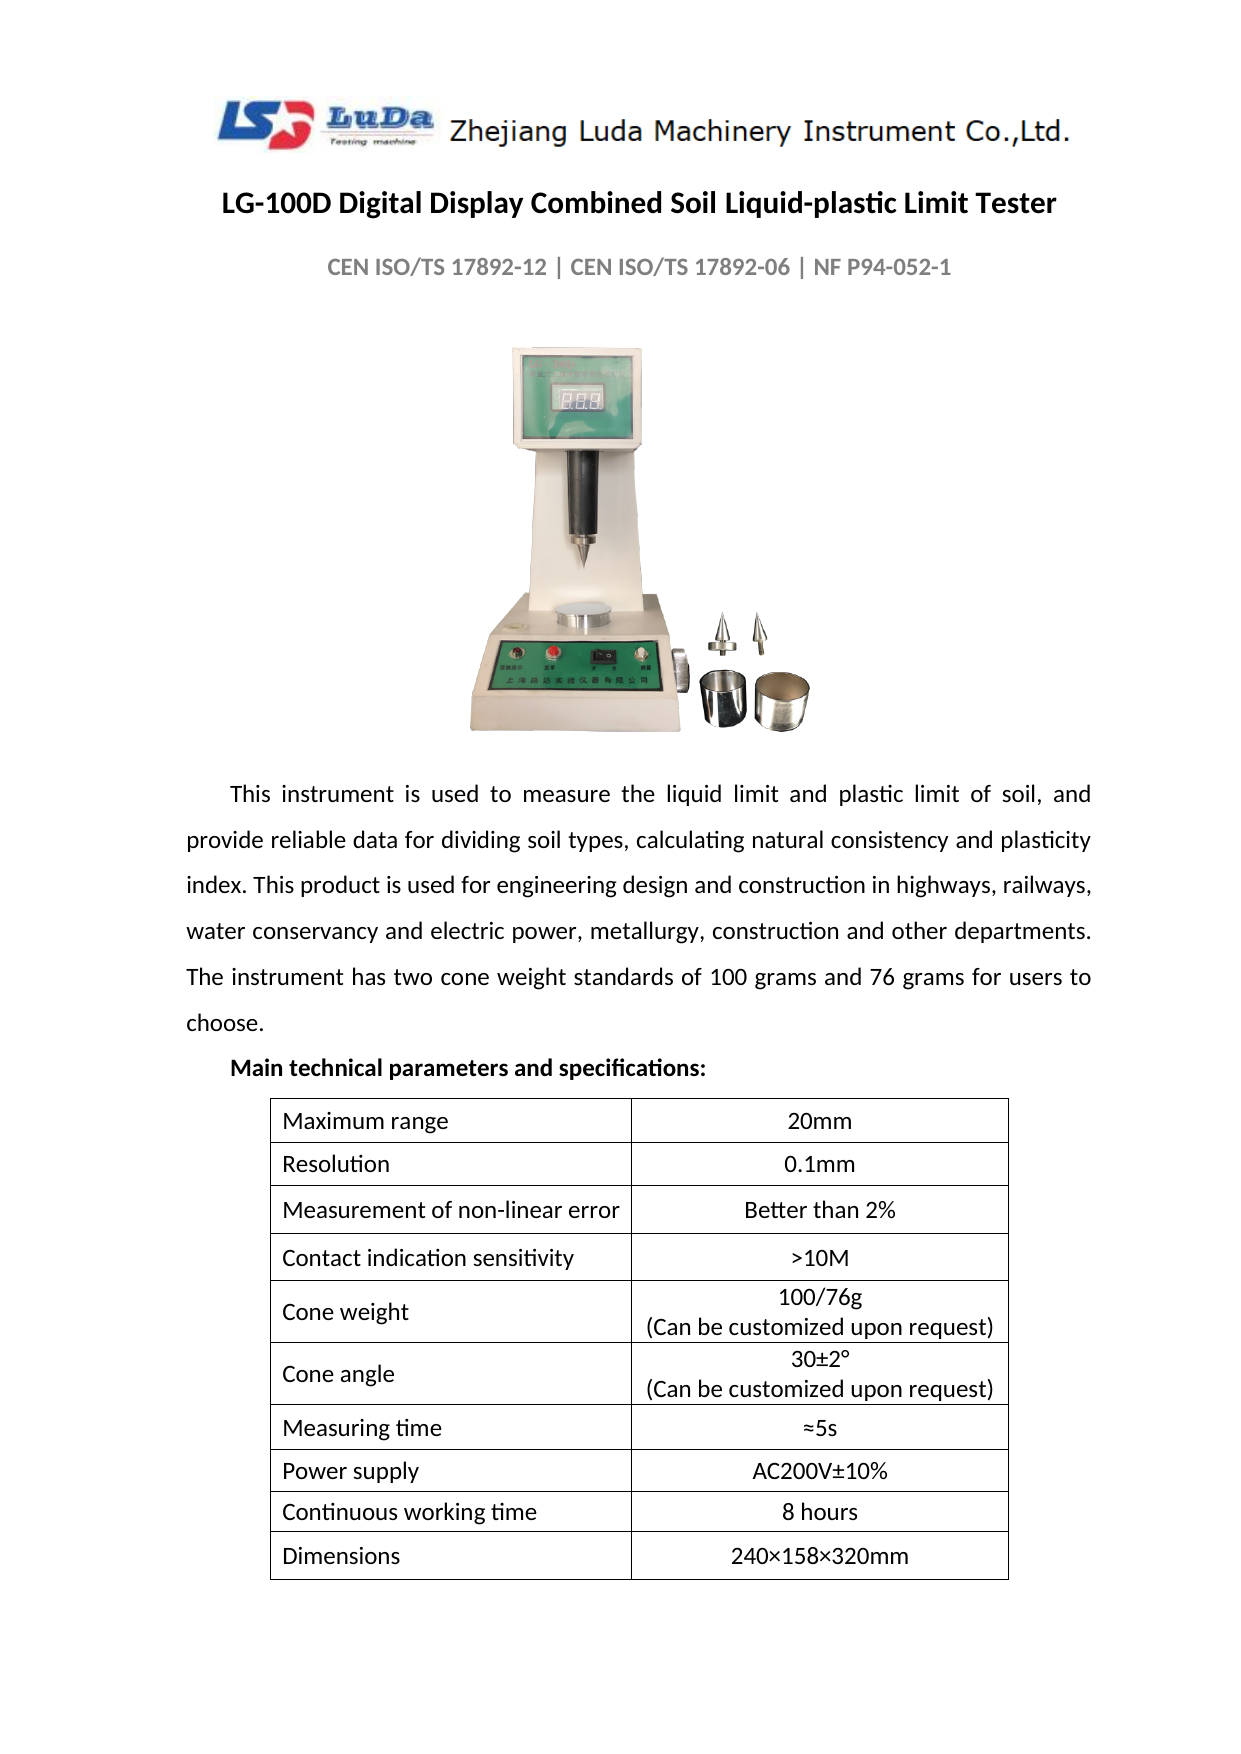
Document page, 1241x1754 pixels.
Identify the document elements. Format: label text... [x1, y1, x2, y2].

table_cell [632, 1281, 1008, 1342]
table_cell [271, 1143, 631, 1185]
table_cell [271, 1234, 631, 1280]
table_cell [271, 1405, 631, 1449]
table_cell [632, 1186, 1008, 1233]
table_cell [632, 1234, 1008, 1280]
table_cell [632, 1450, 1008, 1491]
picture [433, 307, 848, 779]
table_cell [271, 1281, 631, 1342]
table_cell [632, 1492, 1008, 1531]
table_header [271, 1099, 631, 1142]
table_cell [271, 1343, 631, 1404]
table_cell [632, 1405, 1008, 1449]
picture [213, 96, 1082, 164]
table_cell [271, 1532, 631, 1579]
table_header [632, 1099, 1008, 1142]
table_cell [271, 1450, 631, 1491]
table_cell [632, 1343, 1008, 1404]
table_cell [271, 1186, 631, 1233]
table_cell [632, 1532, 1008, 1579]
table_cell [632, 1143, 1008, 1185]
text Main technical parameters and specifications: [186, 1052, 1093, 1083]
text This instrument is used to measure the liquid limit and plastic limit of soil, and provide reliable data for dividing soil types, calculating natural consistency and plasticity index. This product is used for engineering design and construction in highways, railways, water conservancy and electric power, metallurgy, construction and other departments. The instrument has two cone weight standards of 100 grams and 76 grams for users to choose. [186, 778, 1093, 1037]
text LG-100D Digital Display Combined Soil Liquid-plastic Limit Tester [186, 183, 1093, 221]
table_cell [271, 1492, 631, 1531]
text CEN ISO/TS 17892-12 | CEN ISO/TS 17892-06 | NF P94-052-1 [186, 251, 1093, 282]
